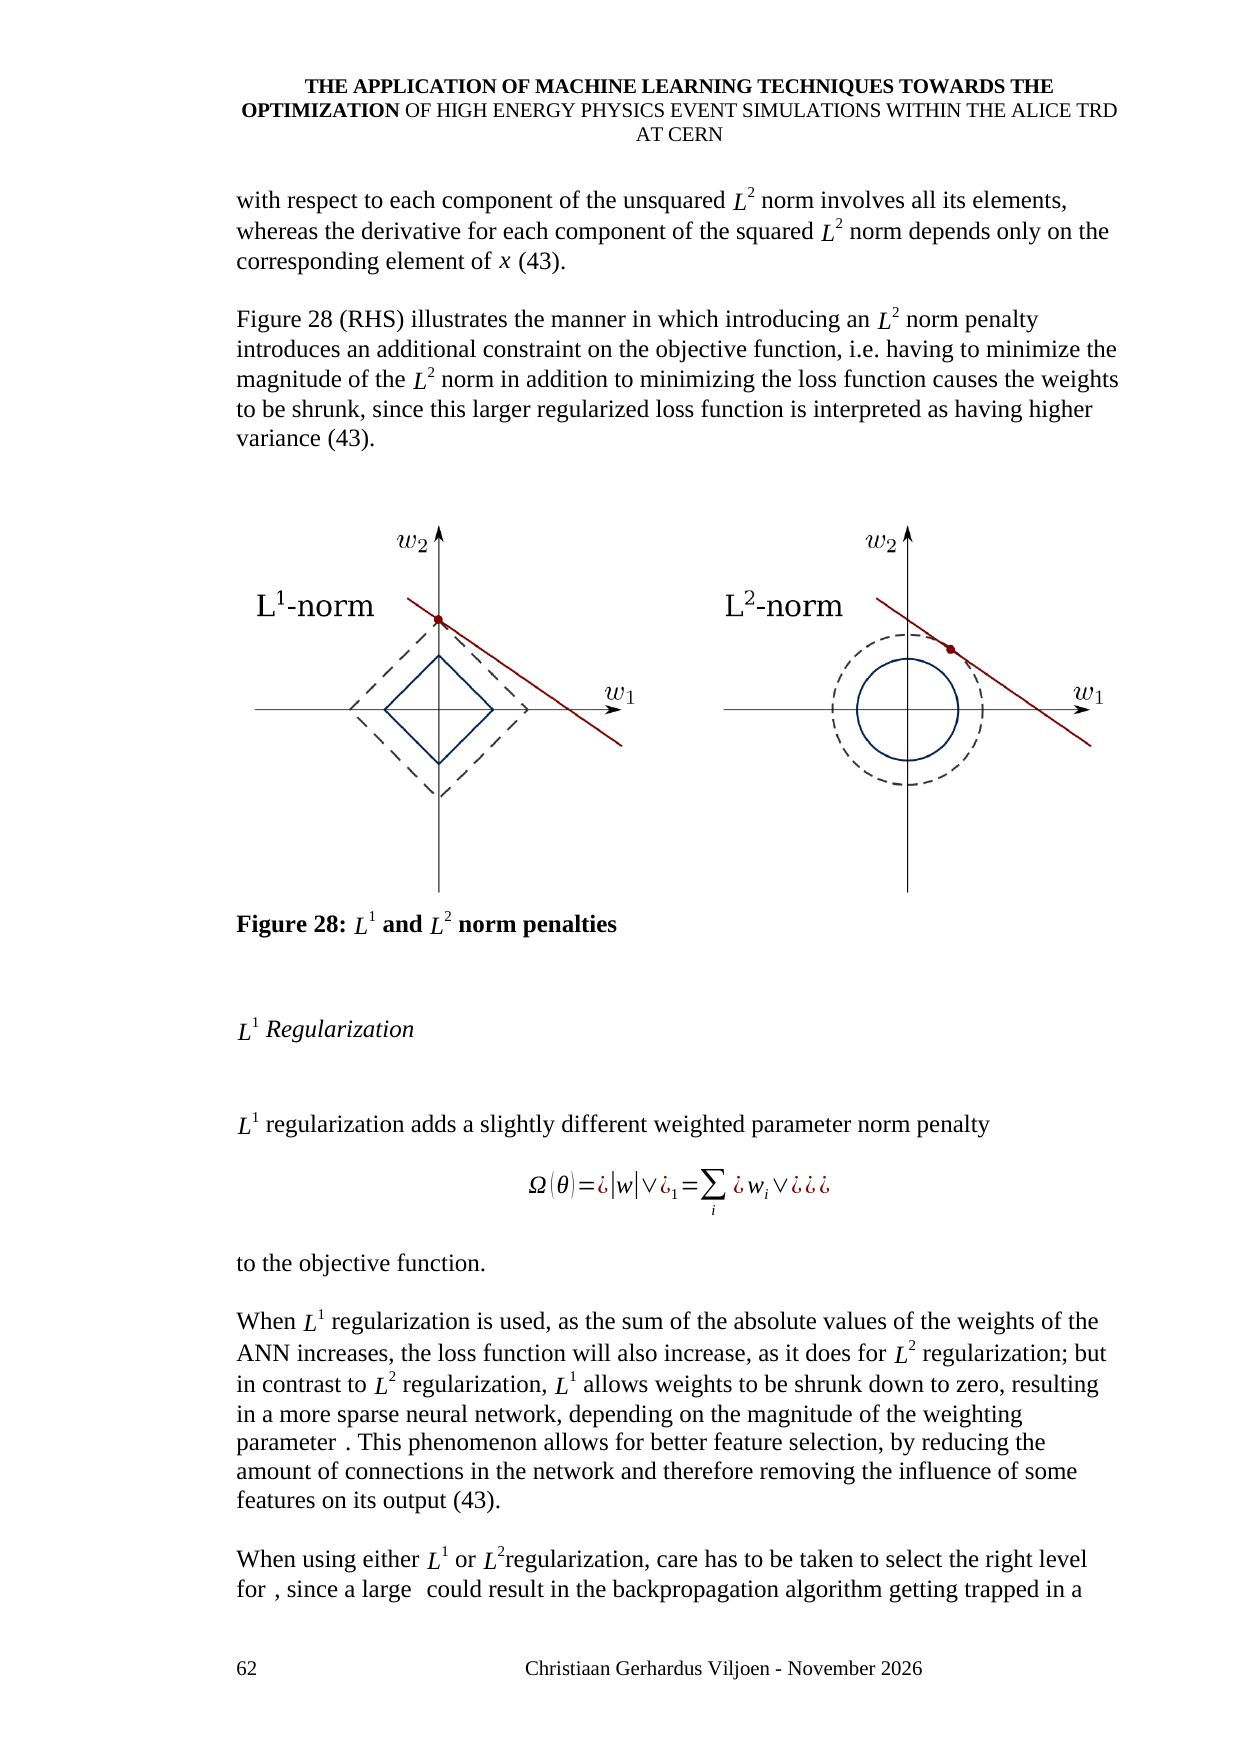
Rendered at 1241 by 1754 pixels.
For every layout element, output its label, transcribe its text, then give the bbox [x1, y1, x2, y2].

text Figure 28: and norm penalties [236, 908, 1122, 939]
text When regularization is used, as the sum of the absolute values of the weights of the ANN increases, the loss function will also increase, as it does for regularization; but in contrast to regularization, allows weights to be shrunk down to zero, resulting in a more sparse neural network, depending on the magnitude of the weighting parameter . This phenomenon allows for better feature selection, by reducing the amount of connections in the network and therefore removing the influence of some features on its output . [236, 1305, 1122, 1514]
subtitle Regularization [236, 1013, 1122, 1044]
picture [236, 509, 1121, 908]
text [236, 183, 1122, 274]
text to the objective function. [236, 1248, 1122, 1277]
text Figure 28 (RHS) illustrates the manner in which introducing an norm penalty introduces an additional constraint on the objective function, i.e. having to minimize the magnitude of the norm in addition to minimizing the loss function causes the weights to be shrunk, since this larger regularized loss function is interpreted as having higher variance . [236, 303, 1122, 452]
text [236, 1542, 1122, 1602]
text regularization adds a slightly different weighted parameter norm penalty [236, 1108, 1122, 1139]
